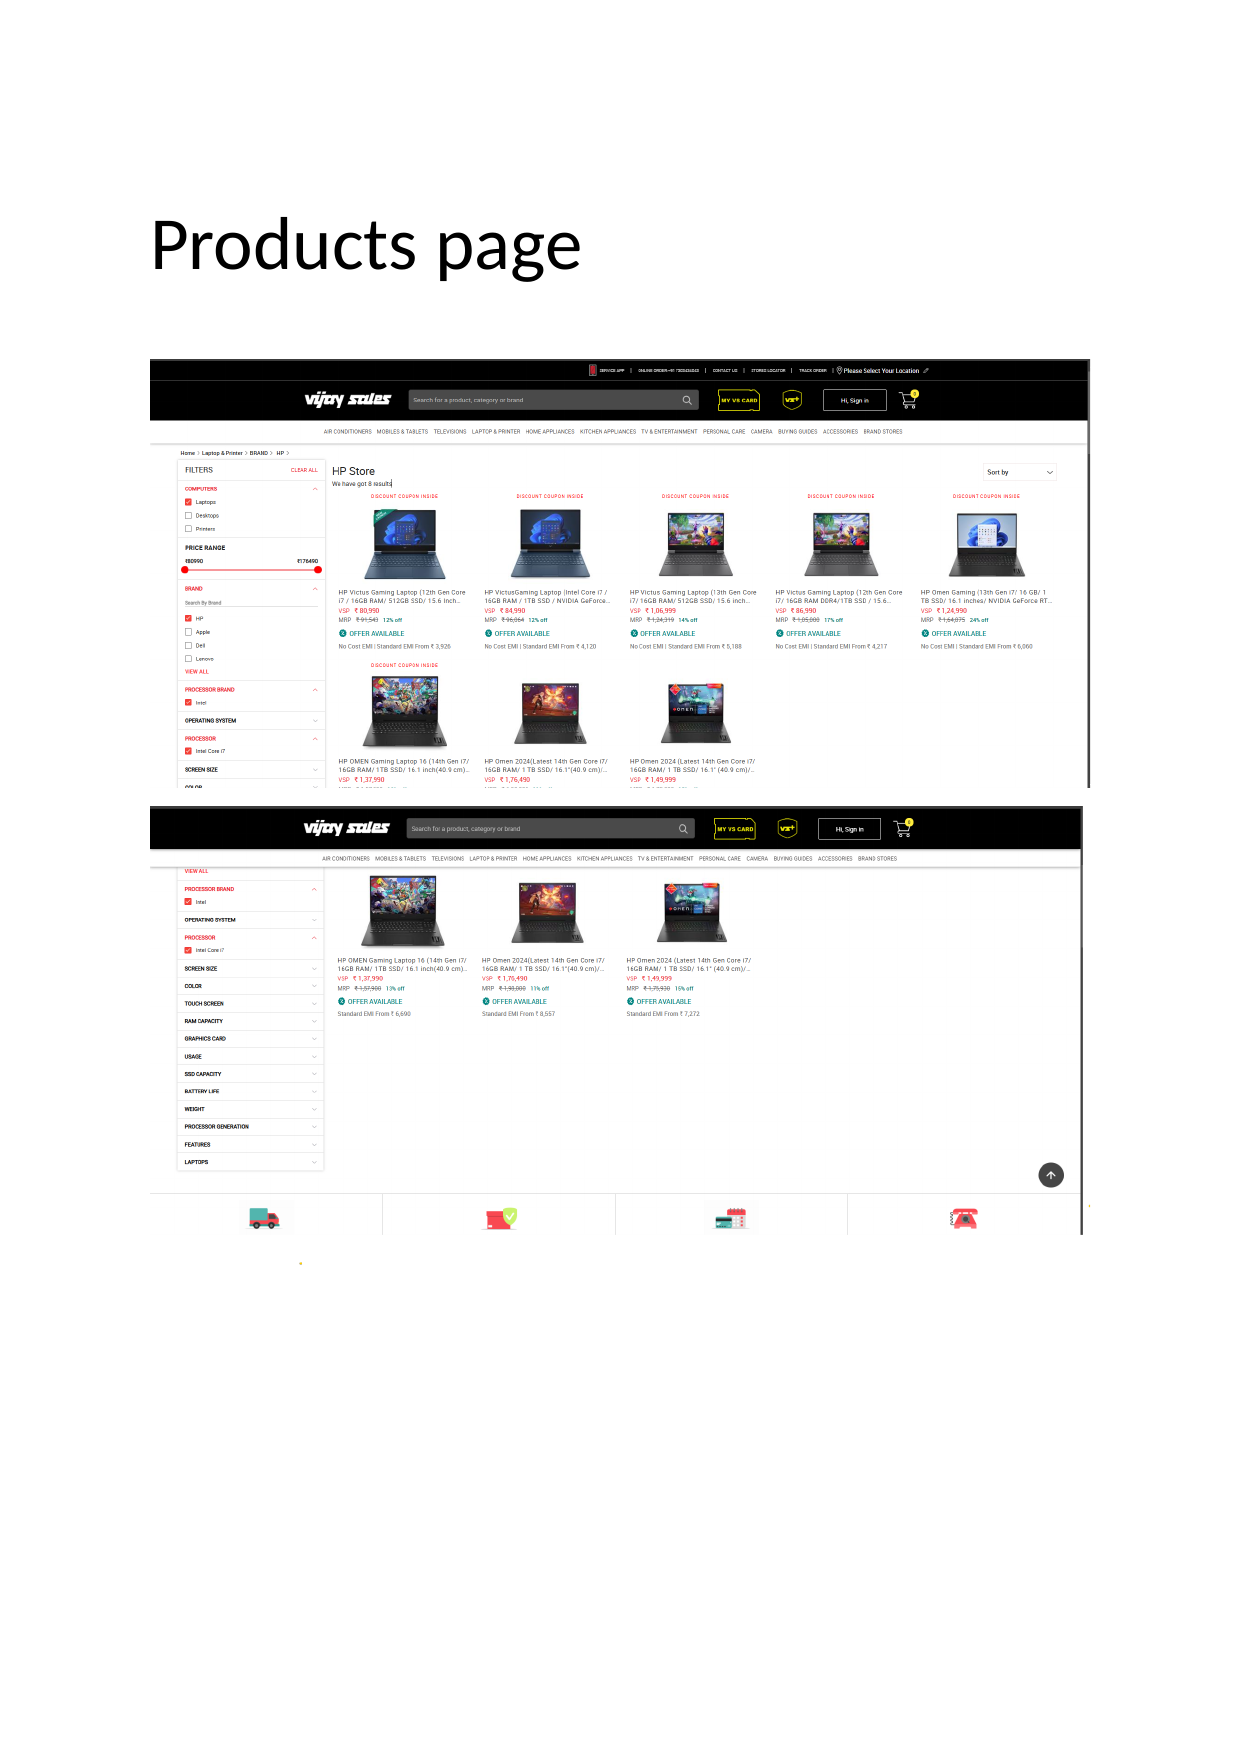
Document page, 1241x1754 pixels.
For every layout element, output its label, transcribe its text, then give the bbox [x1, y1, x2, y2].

picture [150, 359, 1091, 788]
text Products page [150, 197, 1090, 288]
picture [150, 806, 1091, 1265]
